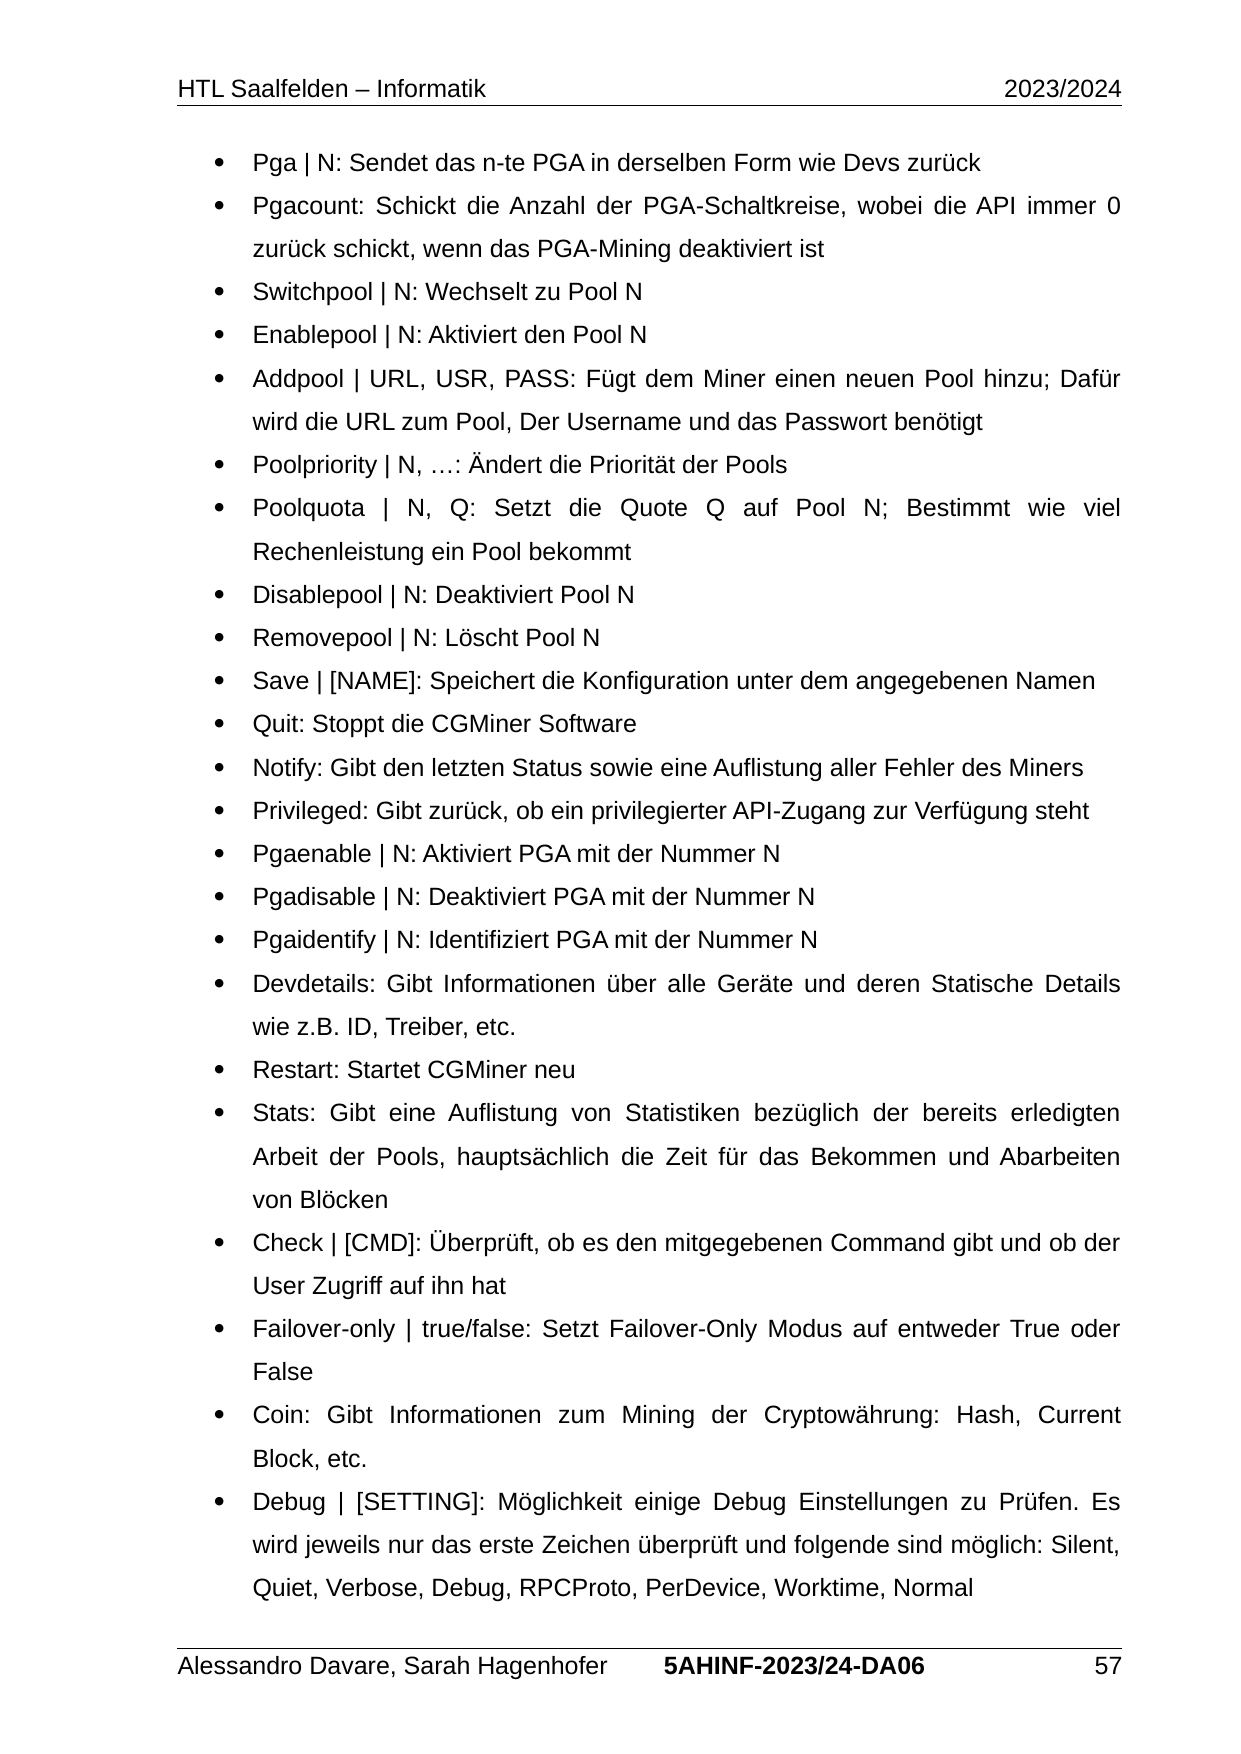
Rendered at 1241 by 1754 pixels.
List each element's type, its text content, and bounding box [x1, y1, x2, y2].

list Failover-only | true/false: Setzt Failover-Only Modus auf entweder True oder False [215, 1314, 1122, 1386]
list Pgaidentify | N: Identifiziert PGA mit der Nummer N [215, 926, 1122, 954]
list Enablepool | N: Aktiviert den Pool N [215, 321, 1122, 349]
list Pgaenable | N: Aktiviert PGA mit der Nummer N [215, 839, 1122, 868]
list Pga | N: Sendet das n-te PGA in derselben Form wie Devs zurück [215, 148, 1122, 177]
list Restart: Startet CGMiner neu [215, 1055, 1122, 1084]
list Notify: Gibt den letzten Status sowie eine Auflistung aller Fehler des Miners [215, 753, 1122, 781]
list Devdetails: Gibt Informationen über alle Geräte und deren Statische Details wie z.B. ID, Treiber, etc. [215, 969, 1122, 1041]
list Save | [NAME]: Speichert die Konfiguration unter dem angegebenen Namen [215, 666, 1122, 695]
list Check | [CMD]: Überprüft, ob es den mitgegebenen Command gibt und ob der User Zugriff auf ihn hat [215, 1228, 1122, 1300]
list Addpool | URL, USR, PASS: Fügt dem Miner einen neuen Pool hinzu; Dafür wird die URL zum Pool, Der Username und das Passwort benötigt [215, 364, 1122, 436]
list Debug | [SETTING]: Möglichkeit einige Debug Einstellungen zu Prüfen. Es wird jeweils nur das erste Zeichen überprüft und folgende sind möglich: Silent, Quiet, Verbose, Debug, RPCProto, PerDevice, Worktime, Normal [215, 1487, 1122, 1602]
list Pgacount: Schickt die Anzahl der PGA-Schaltkreise, wobei die API immer 0 zurück schickt, wenn das PGA-Mining deaktiviert ist [215, 191, 1122, 263]
list Disablepool | N: Deaktiviert Pool N [215, 580, 1122, 608]
list Pgadisable | N: Deaktiviert PGA mit der Nummer N [215, 882, 1122, 911]
list Quit: Stoppt die CGMiner Software [215, 709, 1122, 738]
list Removepool | N: Löscht Pool N [215, 623, 1122, 652]
list Switchpool | N: Wechselt zu Pool N [215, 277, 1122, 306]
list Stats: Gibt eine Auflistung von Statistiken bezüglich der bereits erledigten Arbeit der Pools, hauptsächlich die Zeit für das Bekommen und Abarbeiten von Blöcken [215, 1098, 1122, 1213]
list Poolpriority | N, …: Ändert die Priorität der Pools [215, 450, 1122, 479]
list Coin: Gibt Informationen zum Mining der Cryptowährung: Hash, Current Block, etc. [215, 1401, 1122, 1472]
list Poolquota | N, Q: Setzt die Quote Q auf Pool N; Bestimmt wie viel Rechenleistung ein Pool bekommt [215, 493, 1122, 565]
list Privileged: Gibt zurück, ob ein privilegierter API-Zugang zur Verfügung steht [215, 796, 1122, 825]
